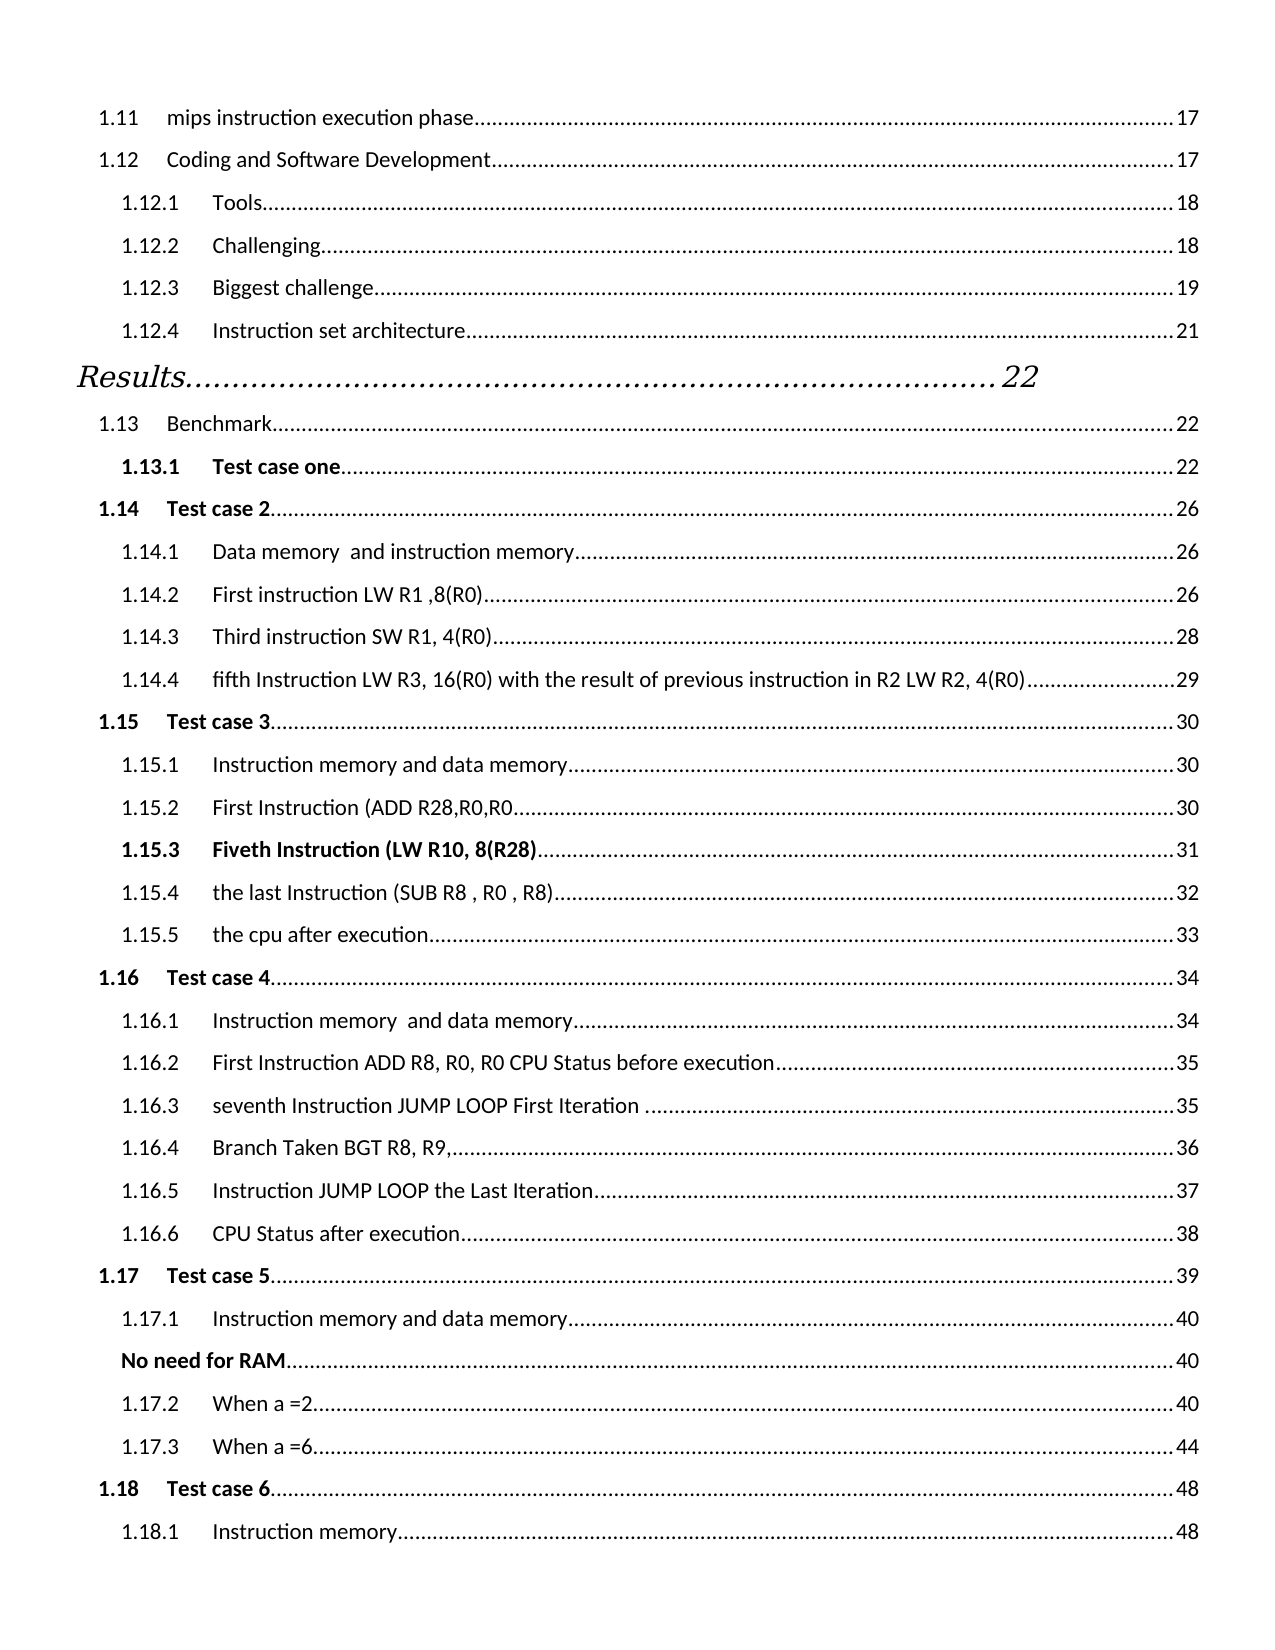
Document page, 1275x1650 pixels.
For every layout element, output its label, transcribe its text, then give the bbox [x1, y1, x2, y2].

text Results 22 [75, 359, 1200, 394]
text 1.12.4 Instruction set architecture 21 [121, 316, 1200, 344]
text 1.17 Test case 5 39 [98, 1261, 1200, 1289]
text 1.14.2 First instruction LW R1 ,8(R0) 26 [121, 580, 1200, 608]
text 1.16.6 CPU Status after execution 38 [121, 1219, 1200, 1247]
text 1.12 Coding and Software Development 17 [98, 146, 1200, 174]
text 1.18 Test case 6 48 [98, 1474, 1200, 1502]
text 1.16.2 First Instruction ADD R8, R0, R0 CPU Status before execution 35 [121, 1048, 1200, 1076]
text 1.16.1 Instruction memory and data memory 34 [121, 1006, 1200, 1034]
text 1.18.1 Instruction memory 48 [121, 1517, 1200, 1545]
text 1.15.3 Fiveth Instruction (LW R10, 8(R28) 31 [121, 835, 1200, 863]
text 1.15.4 the last Instruction (SUB R8 , R0 , R8) 32 [121, 878, 1200, 906]
text 1.17.3 When a =6 44 [121, 1432, 1200, 1460]
text 1.16.3 seventh Instruction JUMP LOOP First Iteration . 35 [121, 1091, 1200, 1119]
text 1.13.1 Test case one 22 [121, 452, 1200, 480]
text 1.14.4 fifth Instruction LW R3, 16(R0) with the result of previous instruction in R2 LW R2, 4(R0) 29 [121, 665, 1200, 693]
text 1.14 Test case 2 26 [98, 494, 1200, 522]
text 1.15.5 the cpu after execution 33 [121, 921, 1200, 948]
text 1.13 Benchmark 22 [98, 409, 1200, 437]
text No need for RAM 40 [121, 1347, 1200, 1374]
text 1.17.2 When a =2 40 [121, 1389, 1200, 1417]
text 1.17.1 Instruction memory and data memory 40 [121, 1304, 1200, 1332]
text 1.11 mips instruction execution phase 17 [98, 103, 1200, 131]
text 1.16.4 Branch Taken BGT R8, R9, 36 [121, 1133, 1200, 1162]
text 1.14.3 Third instruction SW R1, 4(R0) 28 [121, 622, 1200, 650]
text 1.12.2 Challenging 18 [121, 231, 1200, 259]
text 1.16 Test case 4 34 [98, 963, 1200, 991]
text 1.14.1 Data memory and instruction memory 26 [121, 537, 1200, 565]
text 1.12.1 Tools 18 [121, 188, 1200, 216]
text 1.12.3 Biggest challenge 19 [121, 273, 1200, 301]
text 1.15.1 Instruction memory and data memory 30 [121, 750, 1200, 778]
text 1.15.2 First Instruction (ADD R28,R0,R0 30 [121, 793, 1200, 821]
text 1.16.5 Instruction JUMP LOOP the Last Iteration 37 [121, 1176, 1200, 1204]
text 1.15 Test case 3 30 [98, 707, 1200, 736]
